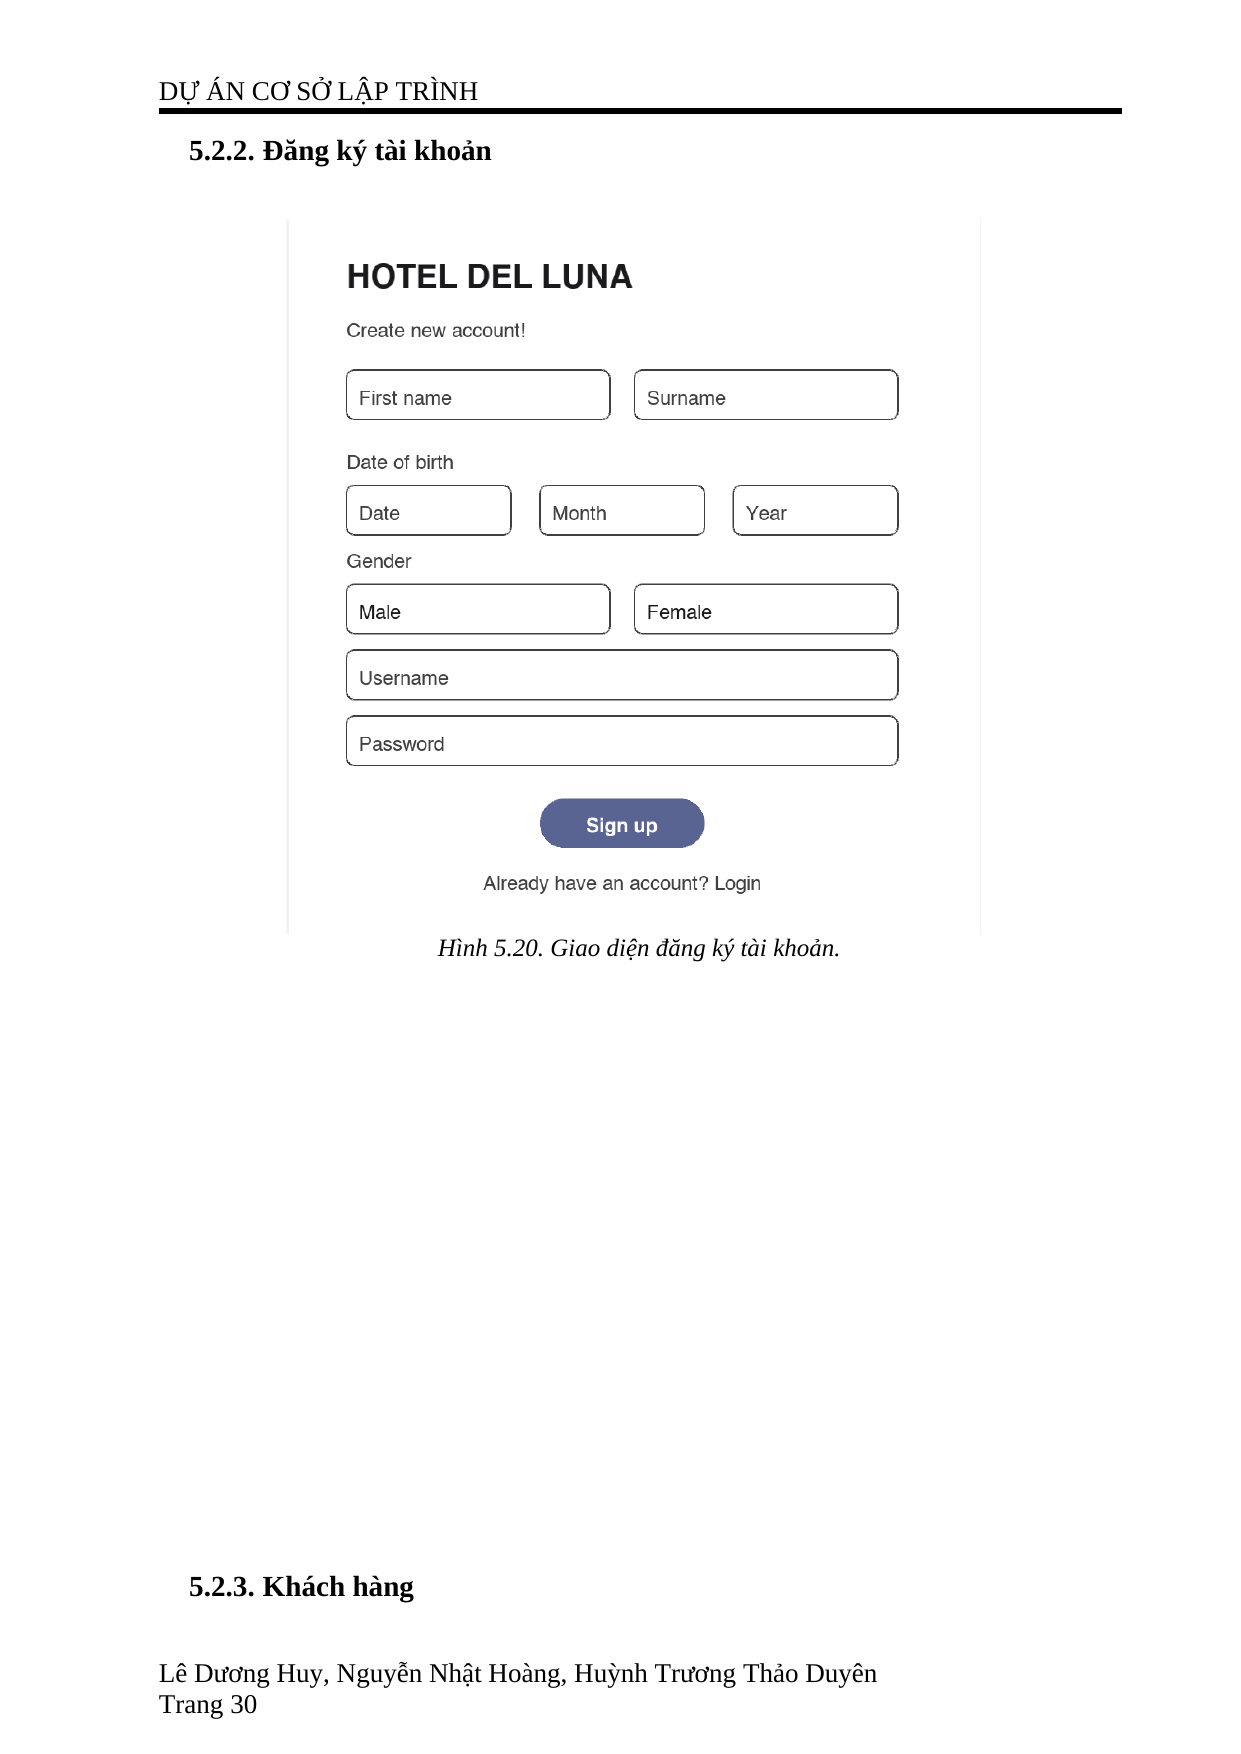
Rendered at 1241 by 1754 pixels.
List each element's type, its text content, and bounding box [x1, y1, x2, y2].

list Đăng ký tài khoản [189, 133, 1122, 167]
picture [286, 219, 981, 934]
list Khách hàng [189, 1569, 1122, 1603]
